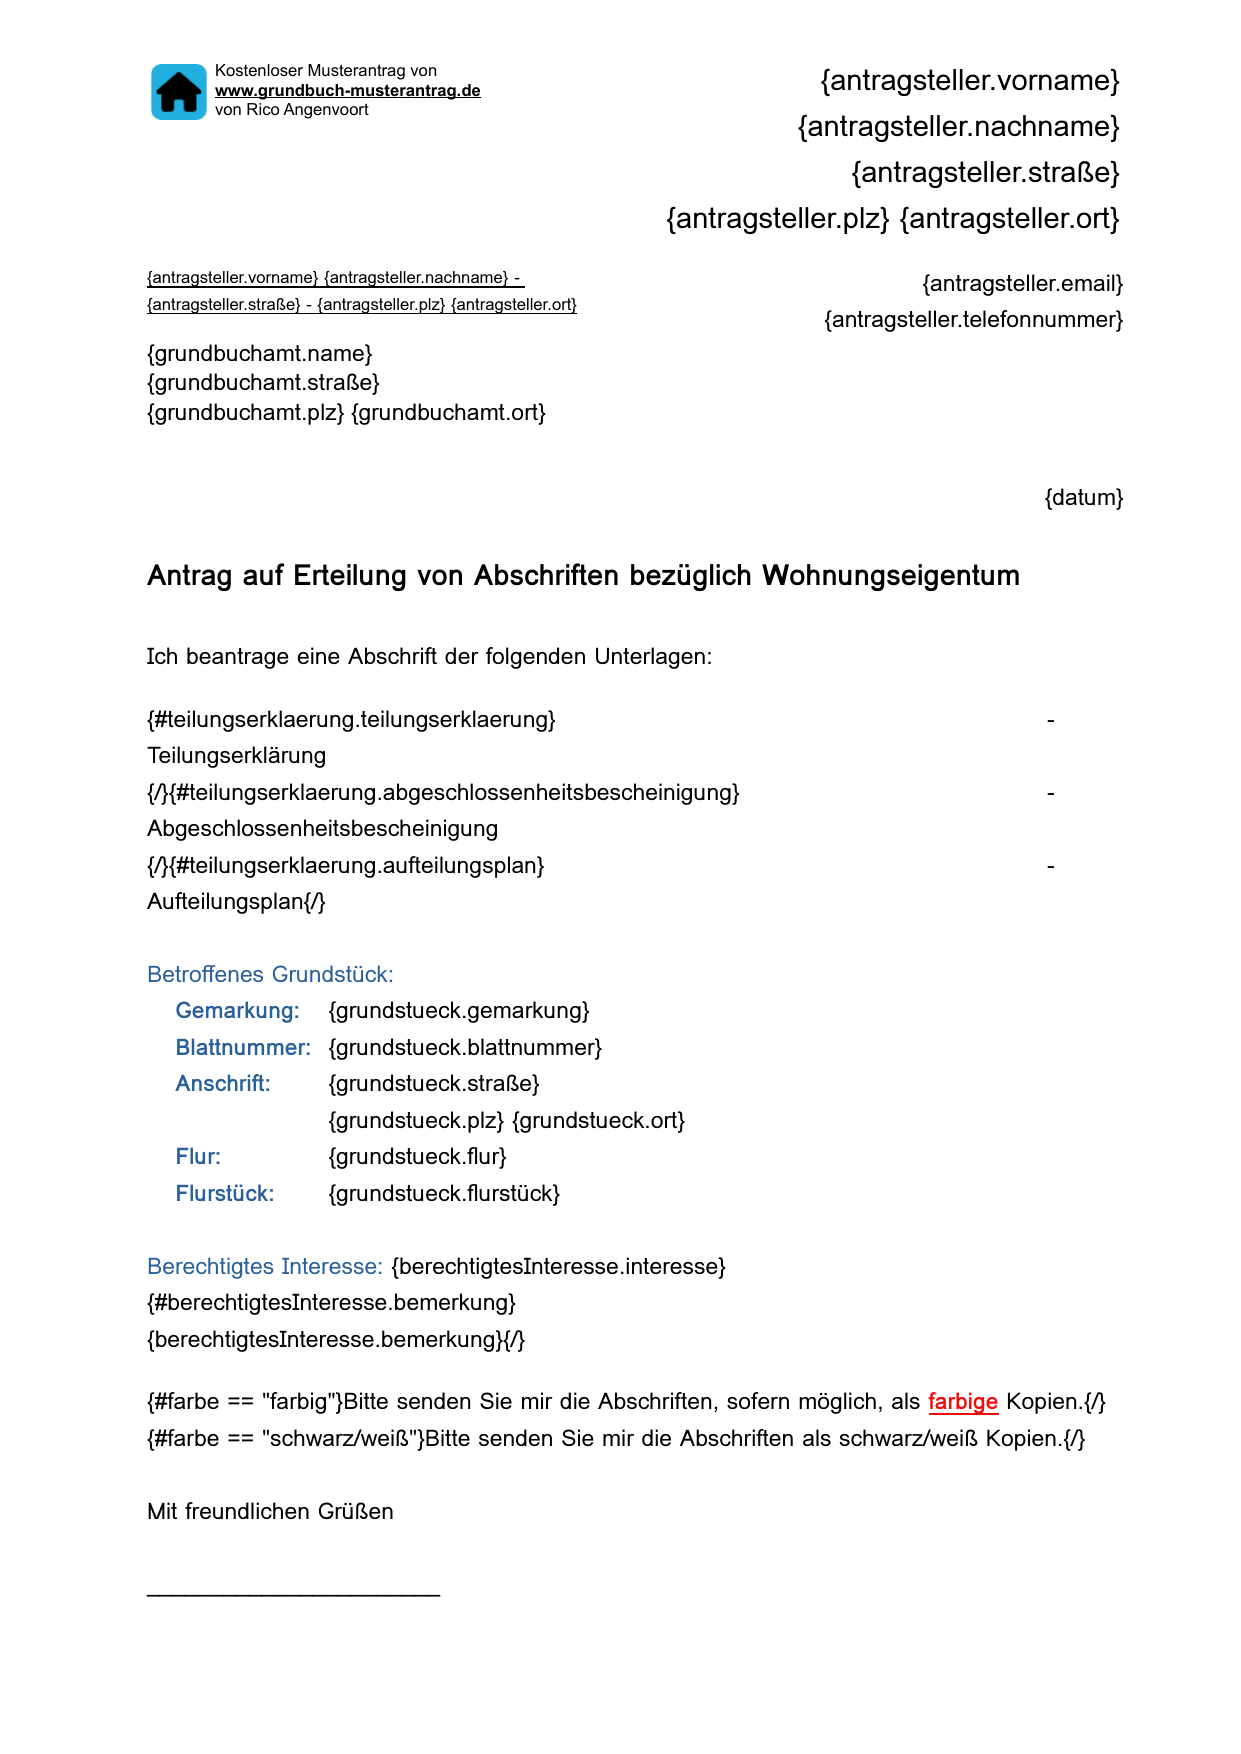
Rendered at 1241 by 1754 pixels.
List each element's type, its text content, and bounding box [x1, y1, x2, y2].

table_cell Anschrift: [175, 1065, 328, 1138]
text {berechtigtesInteresse.bemerkung}{/} [147, 1321, 1123, 1357]
table_header {grundstueck.gemarkung} [328, 993, 1025, 1029]
text {antragsteller.vorname} {antragsteller.nachname} - {antragsteller.straße} - {antragsteller.plz} {antragsteller.ort} [147, 265, 648, 318]
text {antragsteller.telefonnummer} [743, 301, 1123, 338]
table_cell {grundstueck.flur} [328, 1138, 1025, 1175]
text {#farbe == "farbig"}Bitte senden Sie mir die Abschriften, sofern möglich, als farbige Kopien.{/}{#farbe == "schwarz/weiß"}Bitte senden Sie mir die Abschriften als schwarz/weiß Kopien.{/} [147, 1383, 1123, 1456]
text {/}{#teilungserklaerung.abgeschlossenheitsbescheinigung} - Abgeschlossenheitsbescheinigung [147, 774, 1123, 847]
text {grundbuchamt.plz} {grundbuchamt.ort} [147, 397, 648, 426]
text _______________________ [147, 1566, 1123, 1602]
text {#teilungserklaerung.teilungserklaerung} - Teilungserklärung [147, 701, 1123, 774]
text {#berechtigtesInteresse.bemerkung} [147, 1284, 1123, 1321]
table_cell Flurstück: [175, 1175, 328, 1211]
text Ich beantrage eine Abschrift der folgenden Unterlagen: [147, 638, 1123, 674]
picture [151, 64, 207, 120]
table_cell Blattnummer: [175, 1029, 328, 1065]
text {grundbuchamt.name} [147, 338, 648, 367]
table_cell Flur: [175, 1138, 328, 1175]
text Betroffenes Grundstück: [147, 956, 1123, 992]
table_header Gemarkung: [175, 993, 328, 1029]
table_cell {grundstueck.blattnummer} [328, 1029, 1025, 1065]
text {/}{#teilungserklaerung.aufteilungsplan} - Aufteilungsplan{/} [147, 847, 1123, 919]
text Berechtigtes Interesse: {berechtigtesInteresse.interesse} [147, 1248, 1123, 1284]
table_cell {grundstueck.flurstück} [328, 1175, 1025, 1211]
table_cell {grundstueck.straße} {grundstueck.plz} {grundstueck.ort} [328, 1065, 1025, 1138]
text {grundbuchamt.straße} [147, 367, 648, 397]
text Mit freundlichen Grüßen [147, 1493, 1123, 1529]
text {antragsteller.email} [743, 265, 1123, 301]
text Antrag auf Erteilung von Abschriften bezüglich Wohnungseigentum [147, 552, 1123, 598]
text {datum} [147, 479, 1123, 516]
